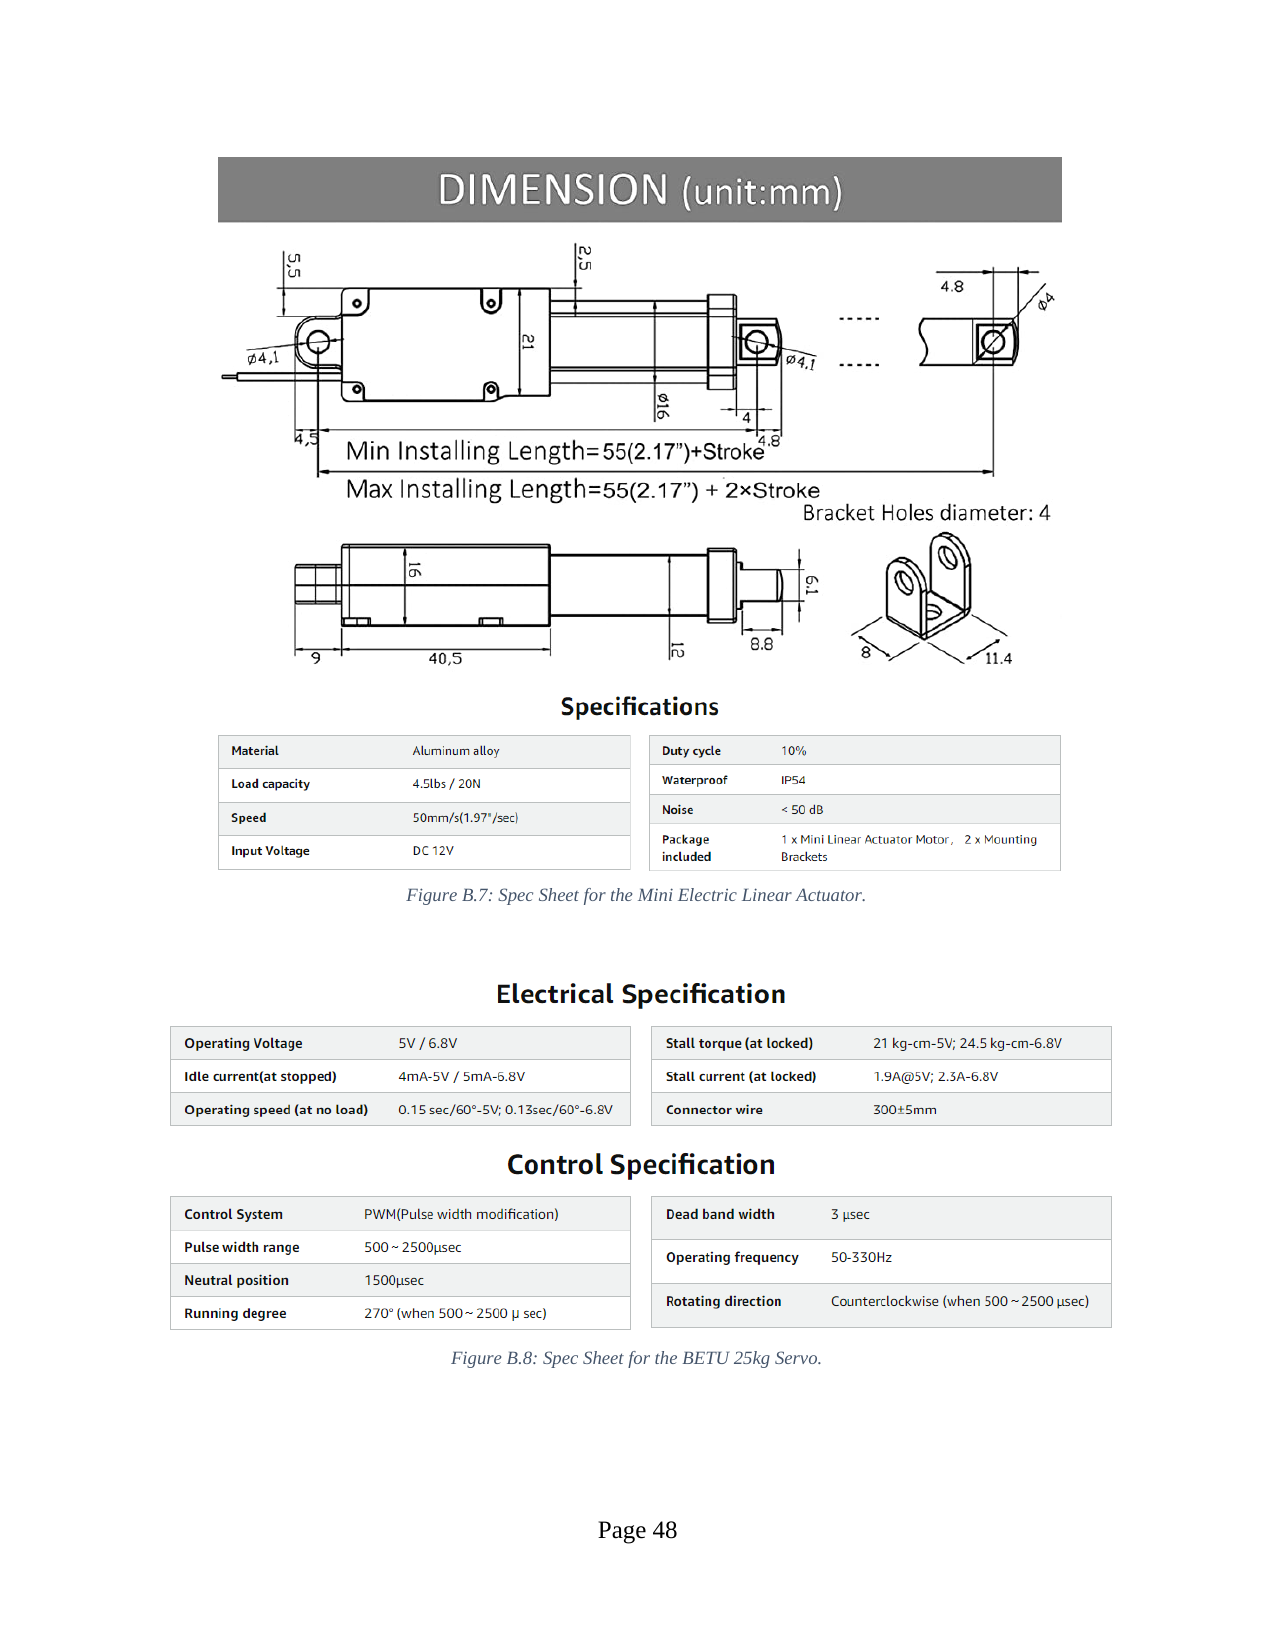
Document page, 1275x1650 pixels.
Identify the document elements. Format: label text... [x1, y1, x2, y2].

text Figure B.8: Spec Sheet for the BETU 25kg Servo. [150, 1348, 1125, 1369]
text Figure B.7: Spec Sheet for the Mini Electric Linear Actuator. [150, 884, 1125, 906]
picture [150, 955, 1125, 1348]
picture [202, 150, 1073, 884]
